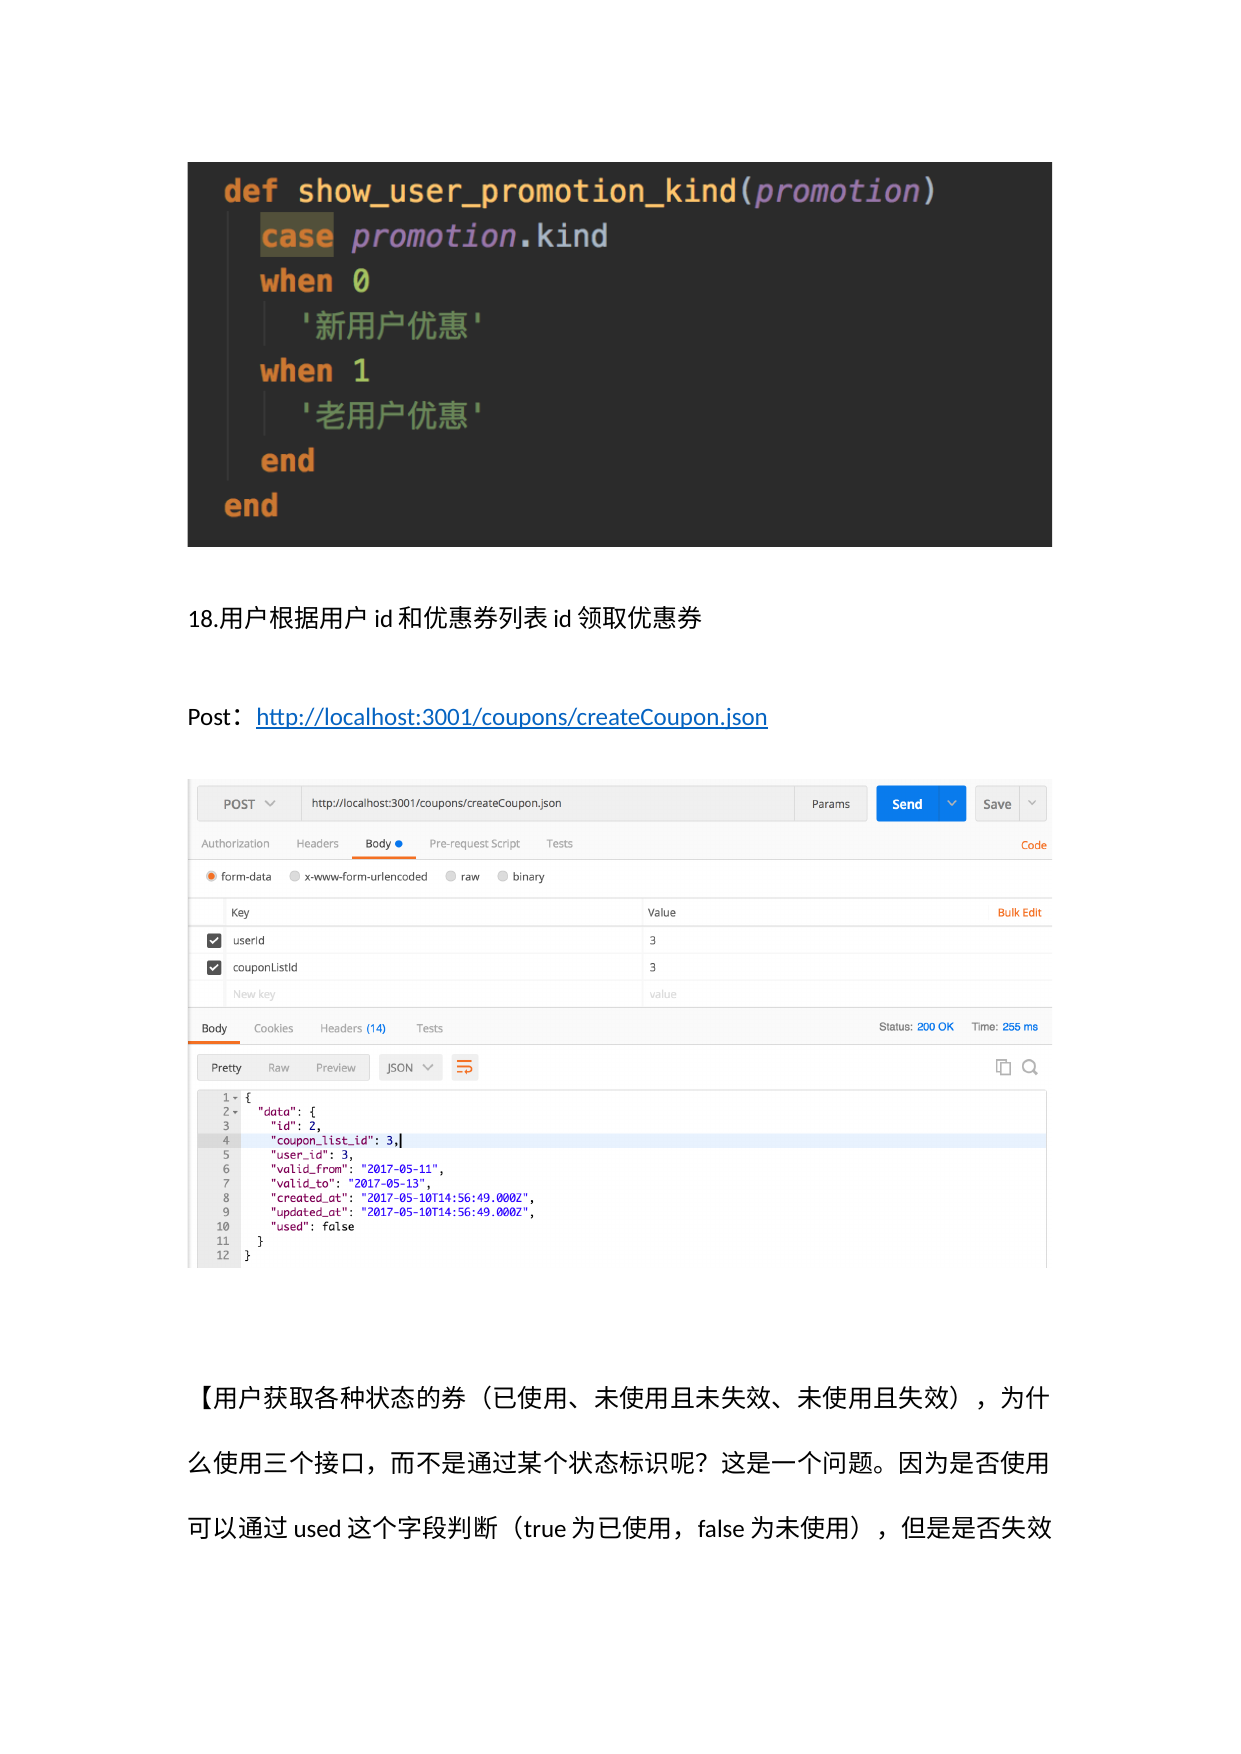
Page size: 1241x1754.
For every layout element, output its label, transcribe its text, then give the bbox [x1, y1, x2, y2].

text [187, 1364, 1053, 1559]
picture [187, 162, 1053, 547]
text 18.用户根据用户id和优惠券列表id领取优惠券 [187, 584, 1053, 649]
picture [187, 779, 1053, 1268]
text Post：http://localhost:3001/coupons/createCoupon.json [187, 682, 1053, 747]
